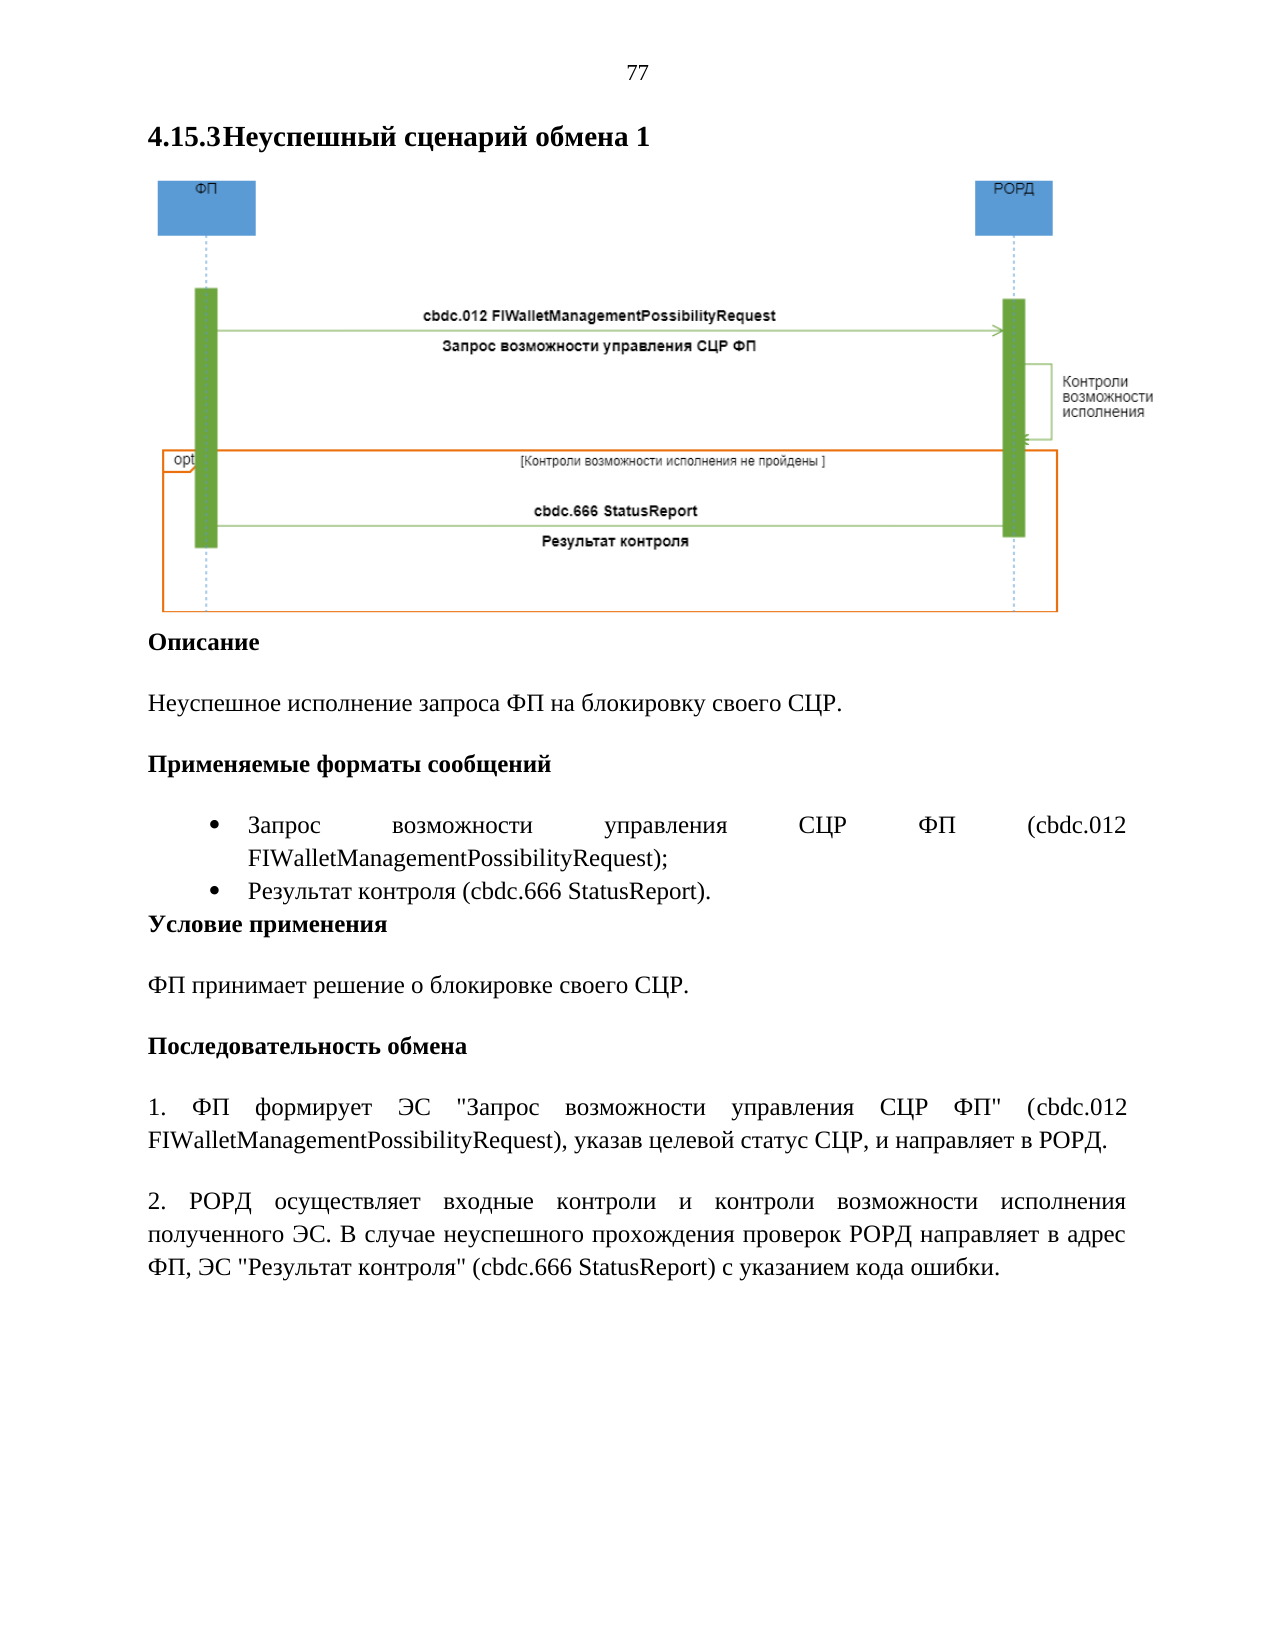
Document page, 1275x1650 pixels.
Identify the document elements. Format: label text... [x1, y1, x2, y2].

text 2. РОРД осуществляет входные контроли и контроли возможности исполнения полученного ЭС. В случае неуспешного прохождения проверок РОРД направляет в адрес ФП, ЭС "Результат контроля" (cbdc.666 StatusReport) с указанием кода ошибки. [148, 1186, 1127, 1281]
text Описание [148, 627, 1127, 655]
subtitle Неуспешный сценарий обмена 1 [148, 119, 1127, 153]
text 1. ФП формирует ЭС "Запрос возможности управления СЦР ФП" (cbdc.012 FIWalletManagementPossibilityRequest), указав целевой статус СЦР, и направляет в РОРД. [148, 1092, 1127, 1154]
text ФП принимает решение о блокировке своего СЦР. [148, 970, 1127, 999]
list Запрос возможности управления СЦР ФП (cbdc.012 FIWalletManagementPossibilityRequest); [210, 810, 1127, 872]
picture [147, 170, 1168, 623]
text Последовательность обмена [148, 1031, 1127, 1060]
list Результат контроля (cbdc.666 StatusReport). [210, 876, 1127, 904]
text Условие применения [148, 909, 1127, 938]
text Неуспешное исполнение запроса ФП на блокировку своего СЦР. [148, 688, 1127, 716]
text Применяемые форматы сообщений [148, 749, 1127, 777]
